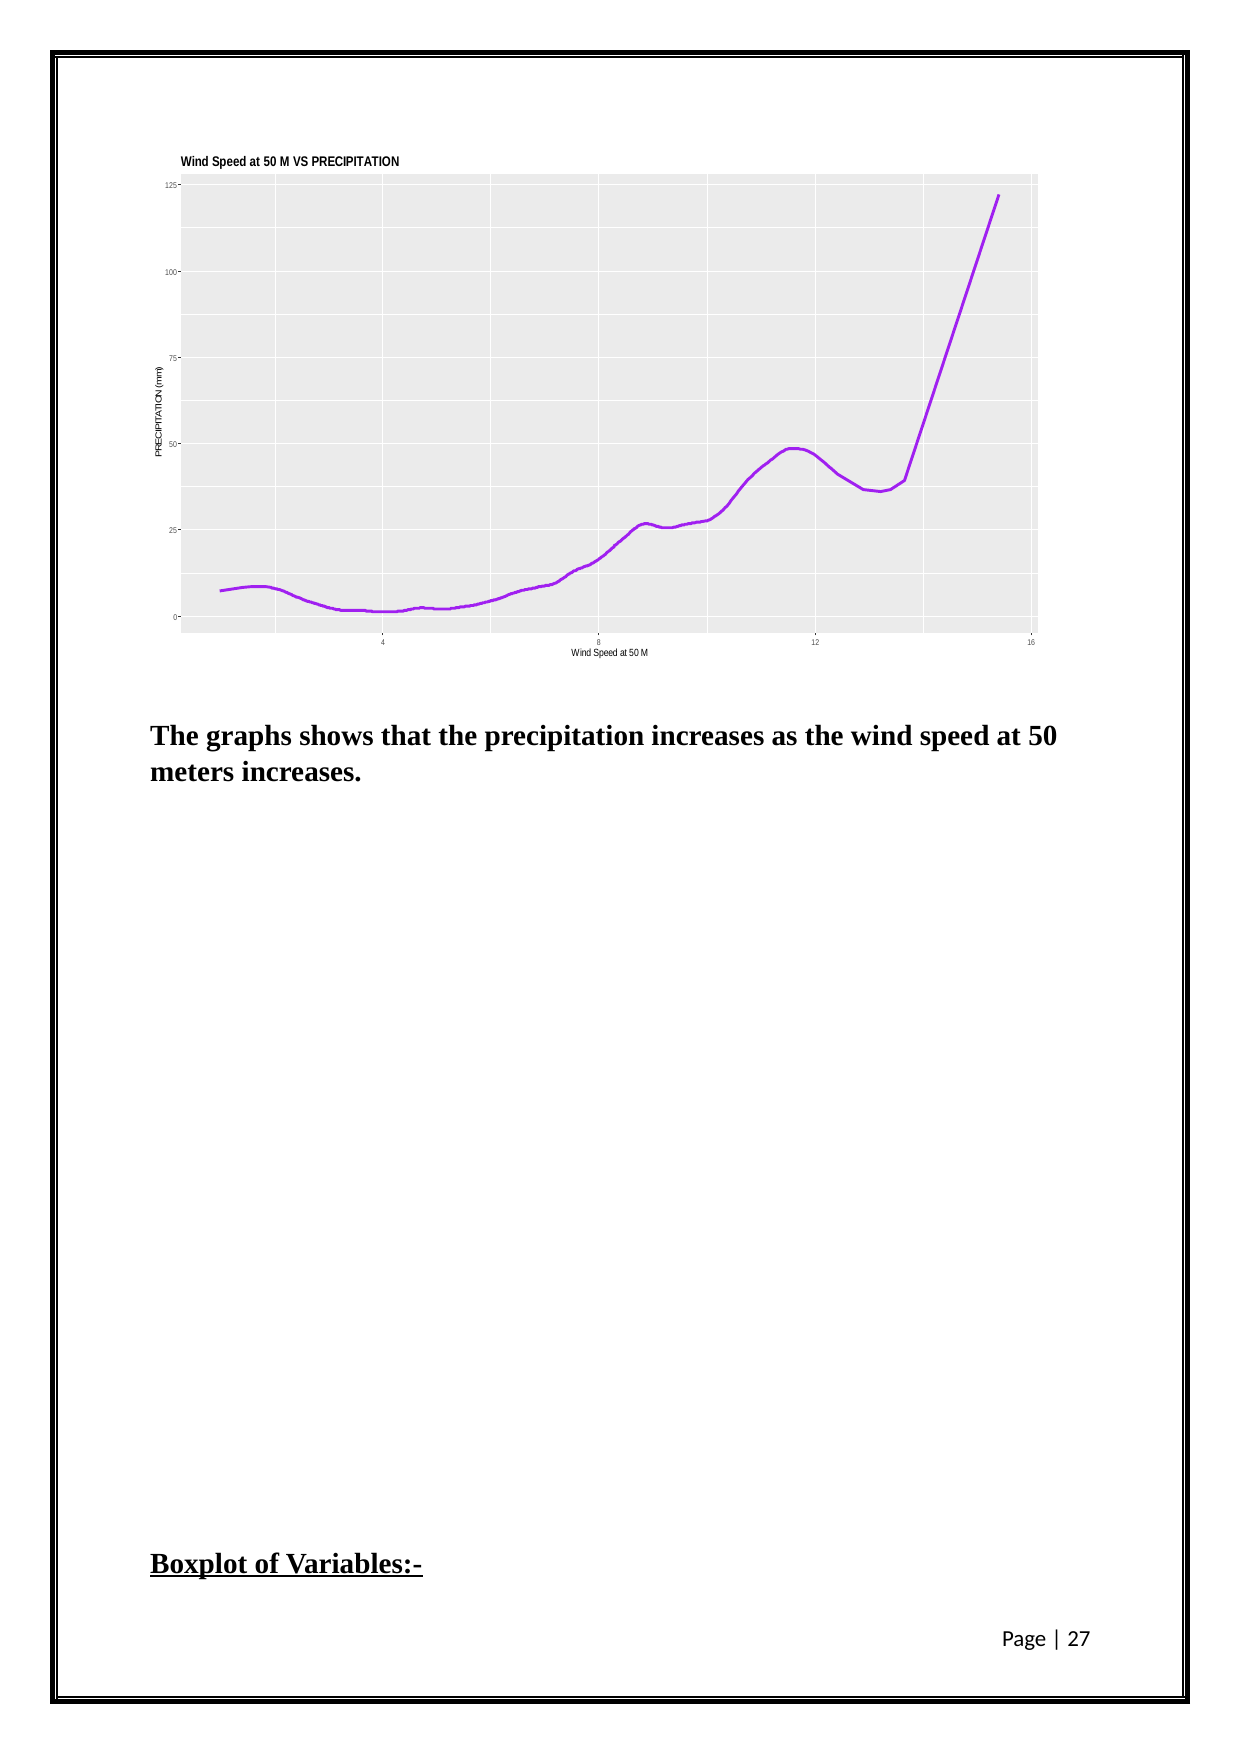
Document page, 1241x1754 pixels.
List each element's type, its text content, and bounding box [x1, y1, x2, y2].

text The graphs shows that the precipitation increases as the wind speed at 50 meters increases. [150, 718, 1090, 788]
text Boxplot of Variables:- [150, 1546, 1090, 1580]
